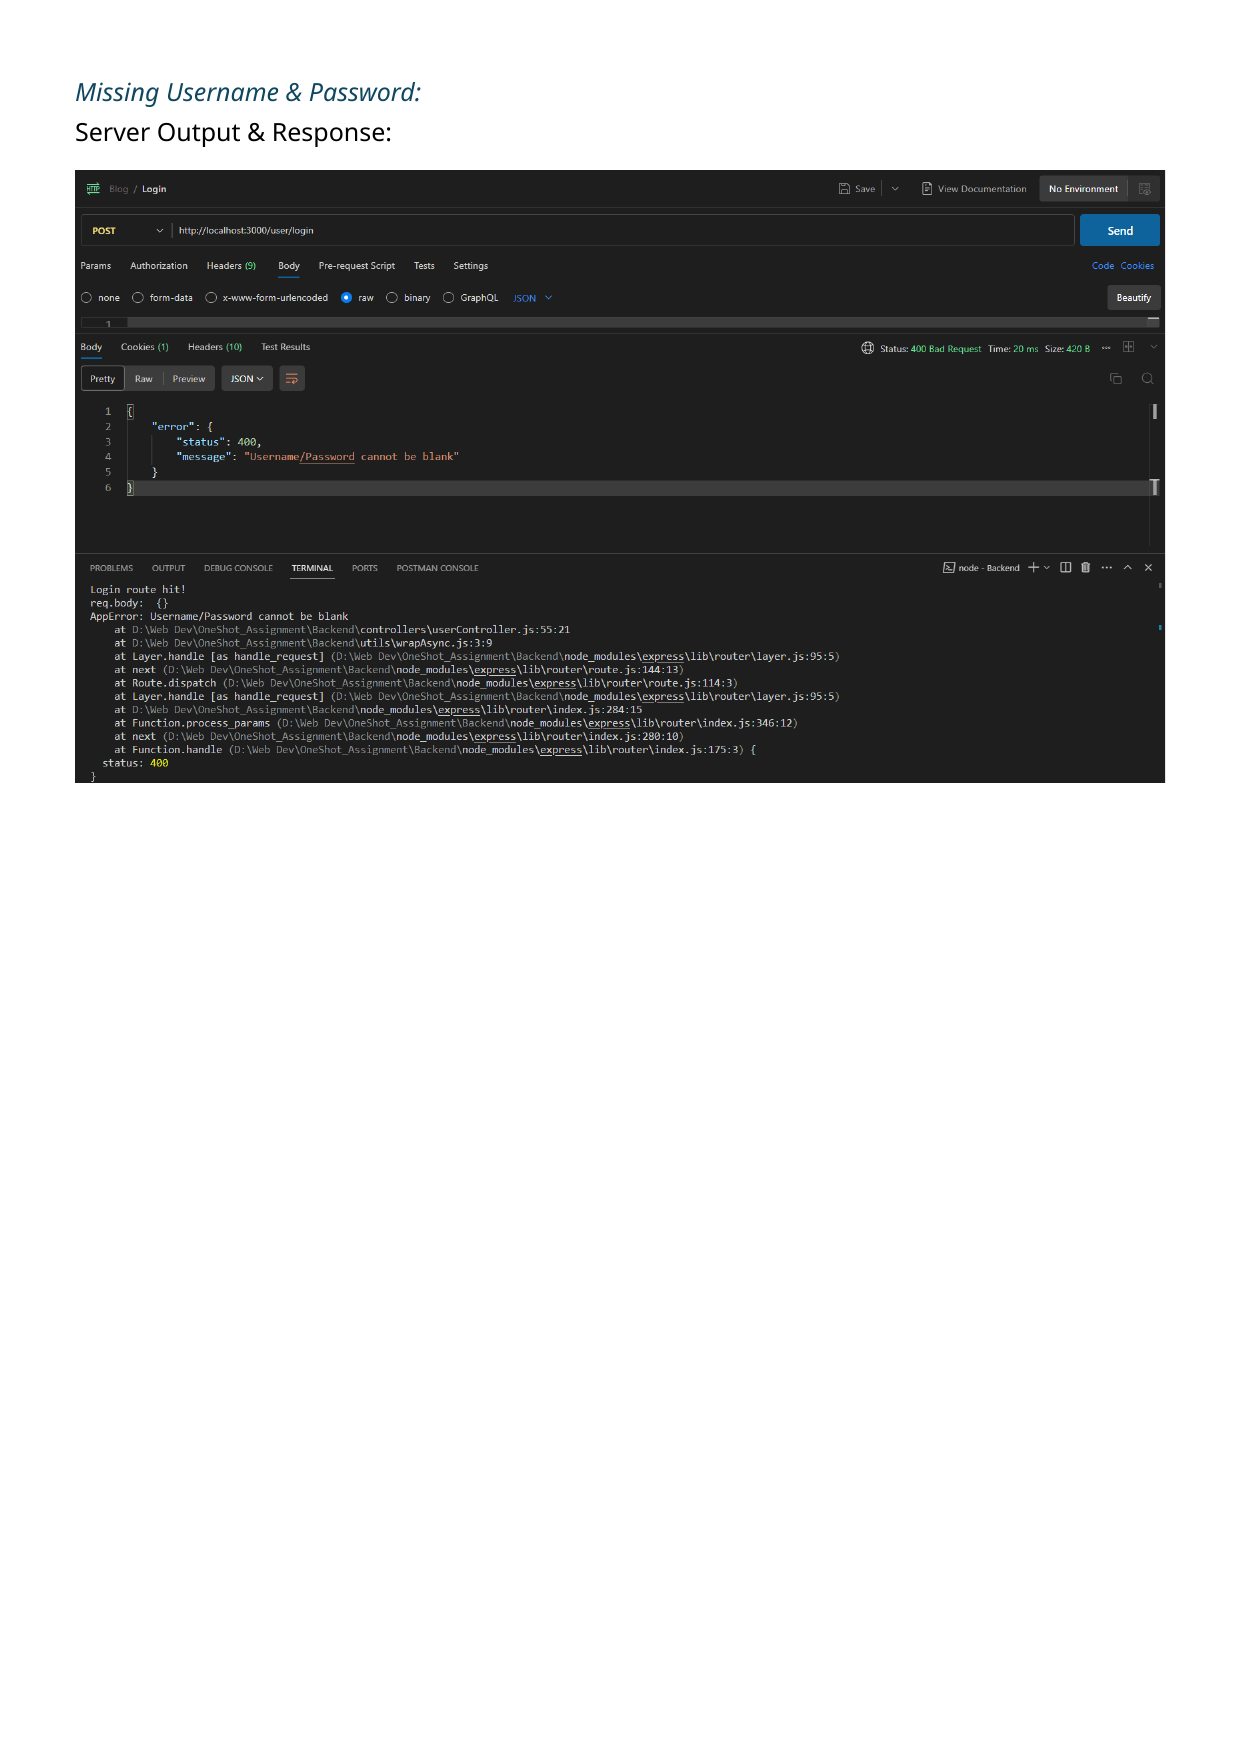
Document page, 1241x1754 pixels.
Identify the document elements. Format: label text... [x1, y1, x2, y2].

picture [75, 170, 1166, 783]
subtitle Missing Username & Password: [75, 75, 1165, 109]
text Server Output & Response: [75, 114, 1165, 148]
